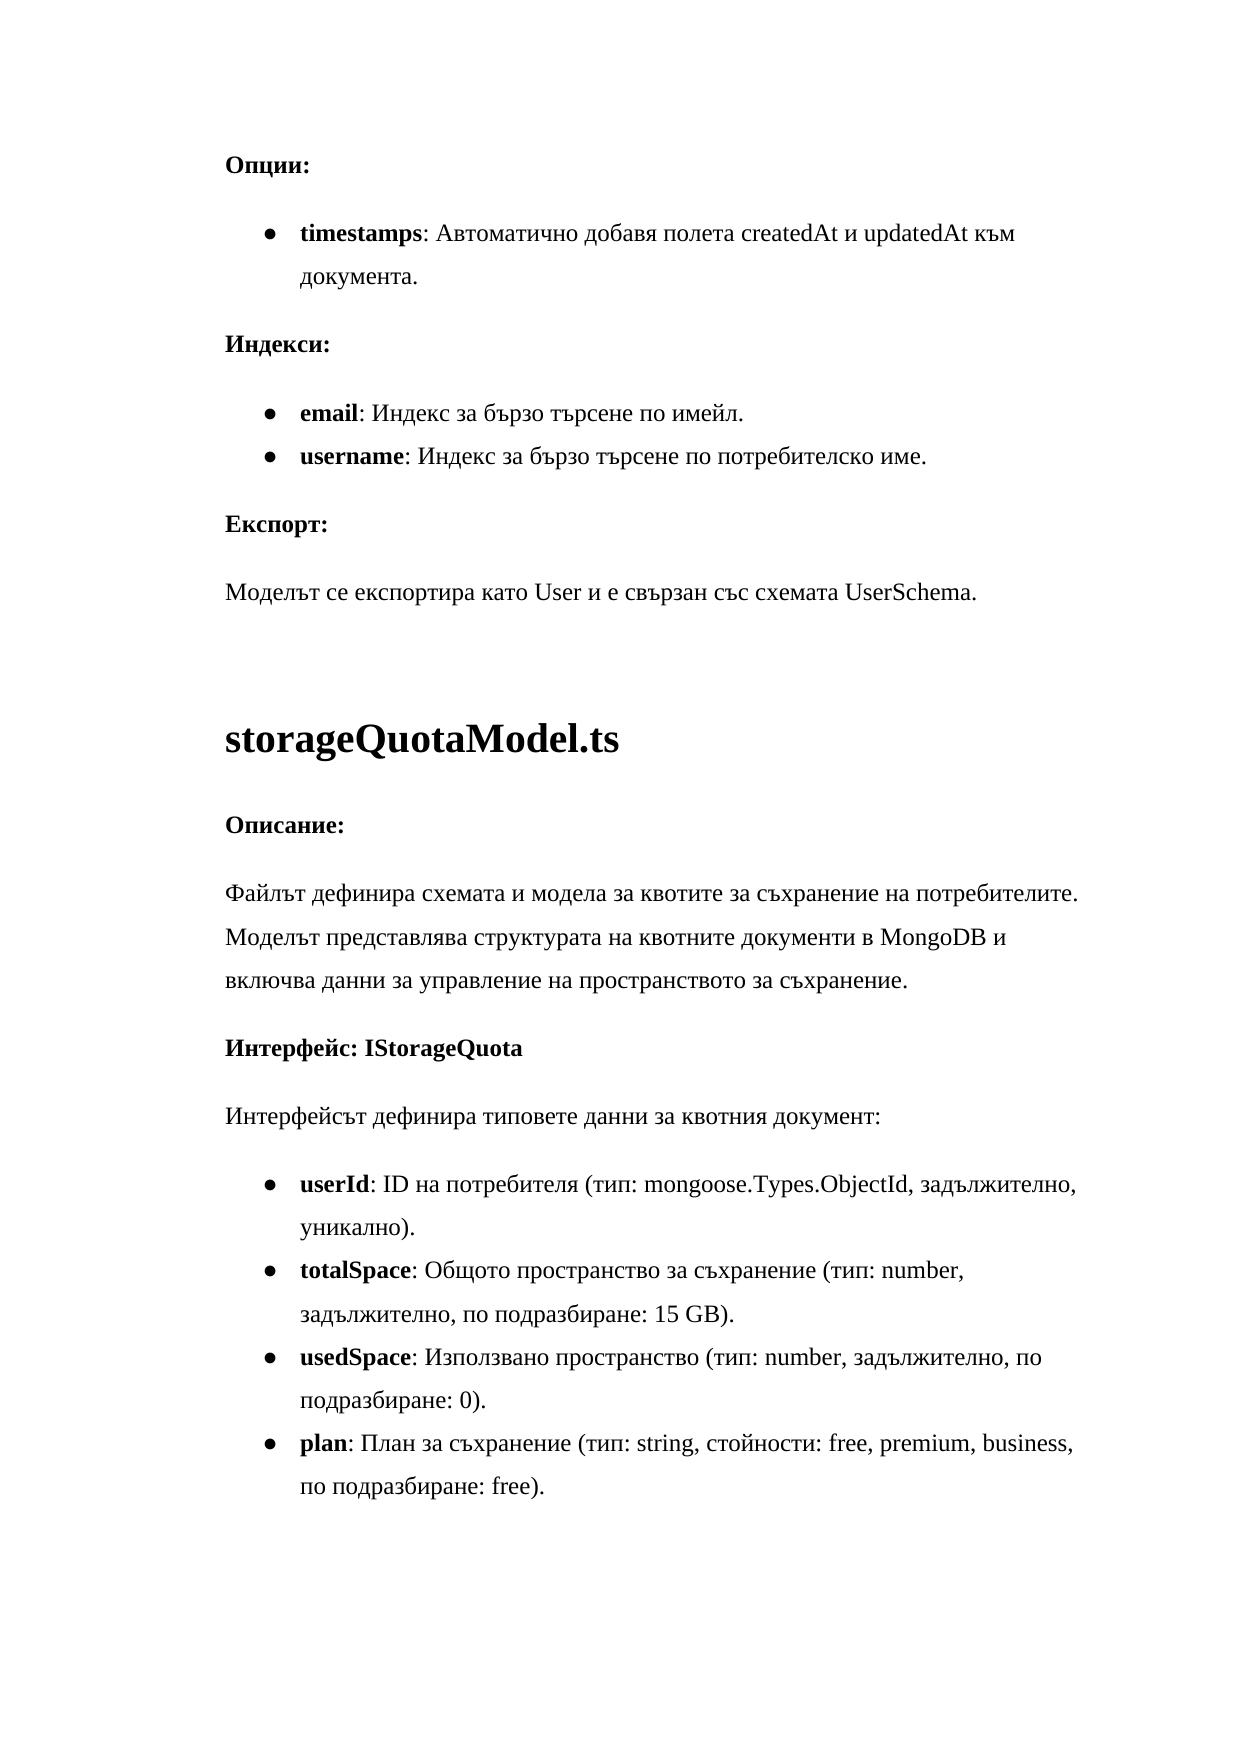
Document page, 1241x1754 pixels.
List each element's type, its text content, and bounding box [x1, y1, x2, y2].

subtitle storageQuotaModel.ts [225, 713, 1090, 761]
list totalSpace: Общото пространство за съхранение (тип: number, задължително, по подразбиране: 15 GB). [262, 1255, 1090, 1327]
subtitle Индекси: [225, 329, 1090, 358]
text Интерфейсът дефинира типовете данни за квотния документ: [225, 1101, 1090, 1130]
text Моделът се експортира като User и е свързан със схемата UserSchema. [225, 577, 1090, 606]
list plan: План за съхранение (тип: string, стойности: free, premium, business, по подразбиране: free). [262, 1428, 1090, 1500]
list usedSpace: Използвано пространство (тип: number, задължително, по подразбиране: 0). [262, 1342, 1090, 1414]
subtitle Интерфейс: IStorageQuota [225, 1033, 1090, 1062]
list userId: ID на потребителя (тип: mongoose.Types.ObjectId, задължително, уникално). [262, 1169, 1090, 1241]
subtitle Опции: [225, 150, 1090, 179]
text Файлът дефинира схемата и модела за квотите за съхранение на потребителите. Моделът представлява структурата на квотните документи в MongoDB и включва данни за управление на пространството за съхранение. [225, 878, 1090, 993]
subtitle Описание: [225, 810, 1090, 839]
list email: Индекс за бързо търсене по имейл. [262, 398, 1090, 426]
list timestamps: Автоматично добавя полета createdAt и updatedAt към документа. [262, 218, 1090, 290]
list username: Индекс за бързо търсене по потребителско име. [262, 441, 1090, 470]
subtitle Експорт: [225, 509, 1090, 538]
